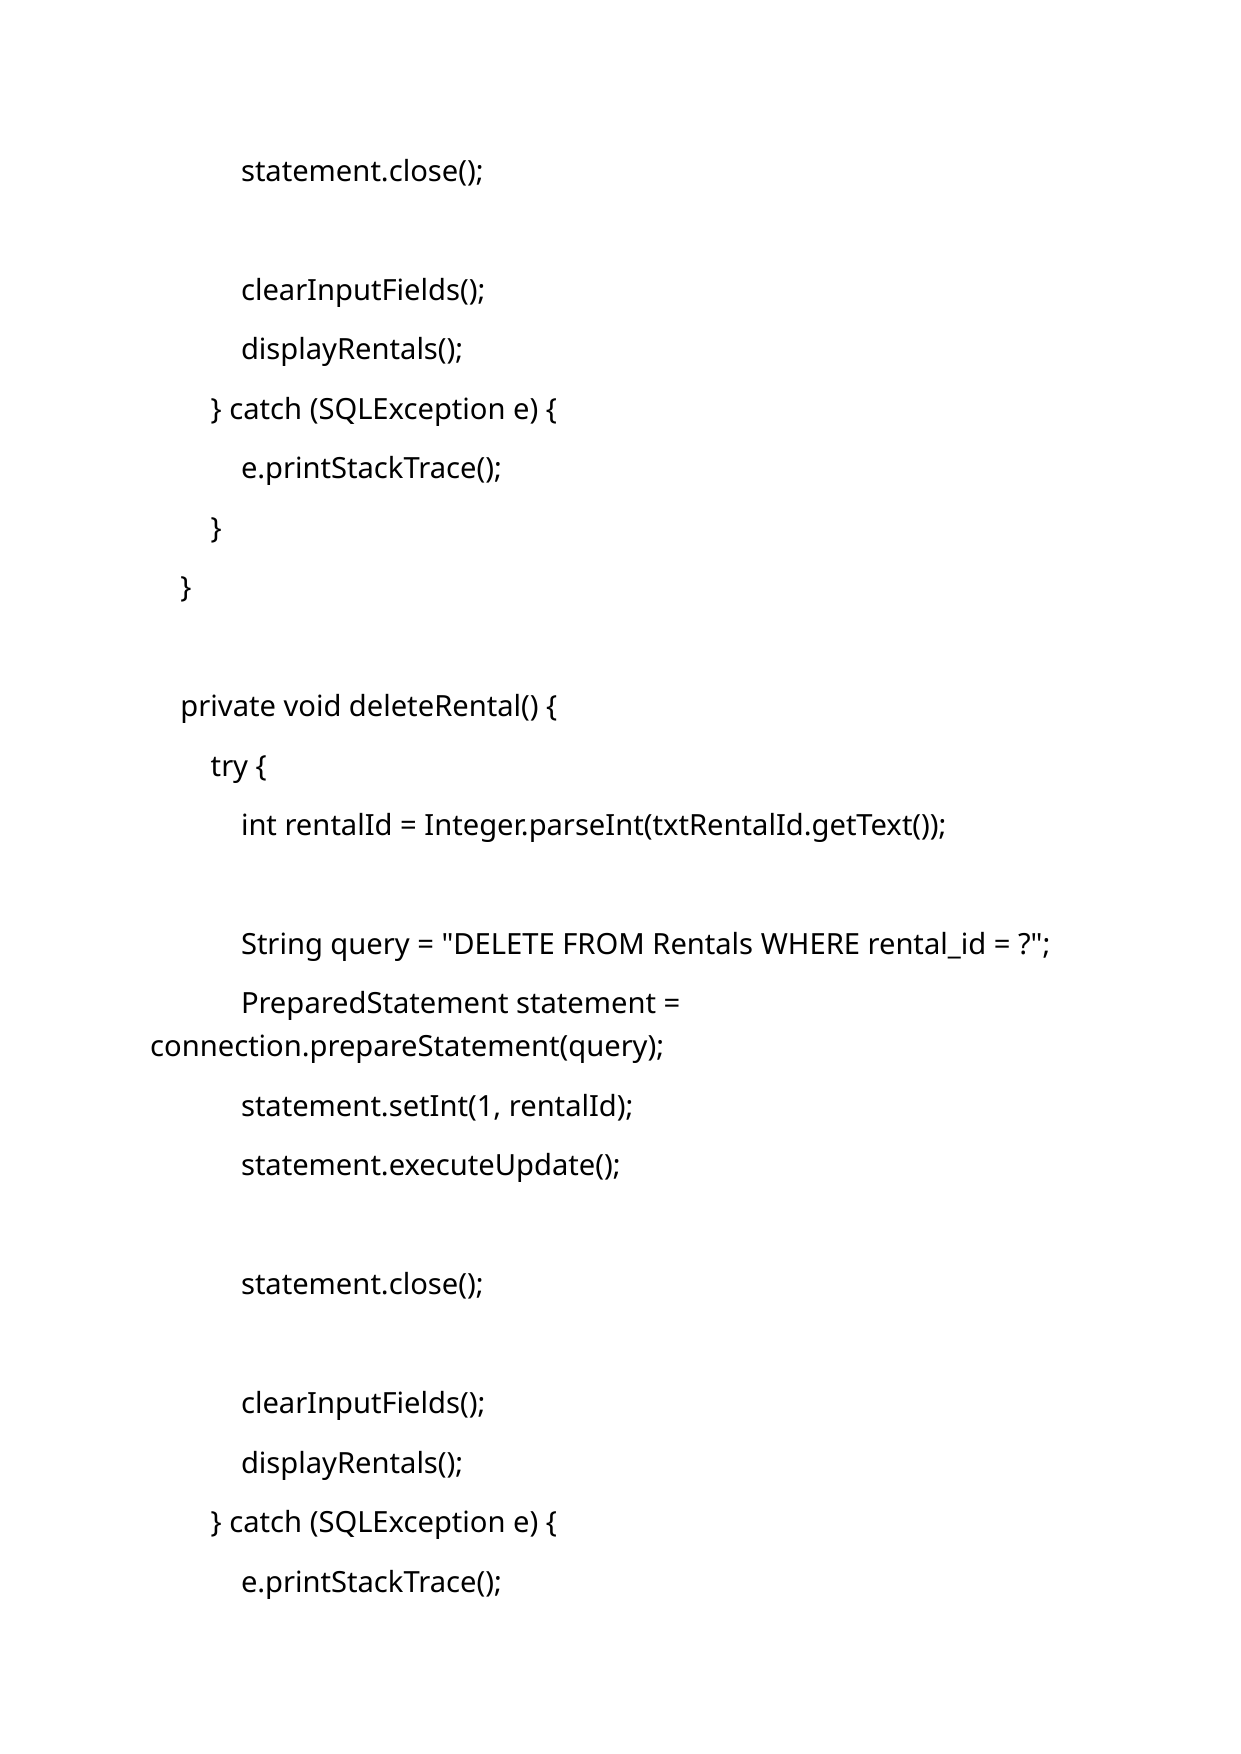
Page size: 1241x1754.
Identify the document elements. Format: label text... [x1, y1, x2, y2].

text } catch (SQLException e) { [150, 1501, 1090, 1541]
text statement.executeUpdate(); [150, 1144, 1090, 1184]
text e.printStackTrace(); [150, 1561, 1090, 1601]
text statement.close(); [150, 1263, 1090, 1303]
text int rentalId = Integer.parseInt(txtRentalId.getText()); [150, 804, 1090, 844]
text statement.close(); [150, 150, 1090, 190]
text clearInputFields(); [150, 1382, 1090, 1422]
text private void deleteRental() { [150, 685, 1090, 725]
text try { [150, 745, 1090, 784]
text e.printStackTrace(); [150, 447, 1090, 487]
text } catch (SQLException e) { [150, 388, 1090, 428]
text displayRentals(); [150, 1442, 1090, 1482]
text statement.setInt(1, rentalId); [150, 1085, 1090, 1125]
text clearInputFields(); [150, 269, 1090, 309]
text } [150, 507, 1090, 547]
text PreparedStatement statement = connection.prepareStatement(query); [150, 983, 1090, 1065]
text String query = "DELETE FROM Rentals WHERE rental_id = ?"; [150, 923, 1090, 963]
text } [150, 566, 1090, 606]
text displayRentals(); [150, 328, 1090, 368]
